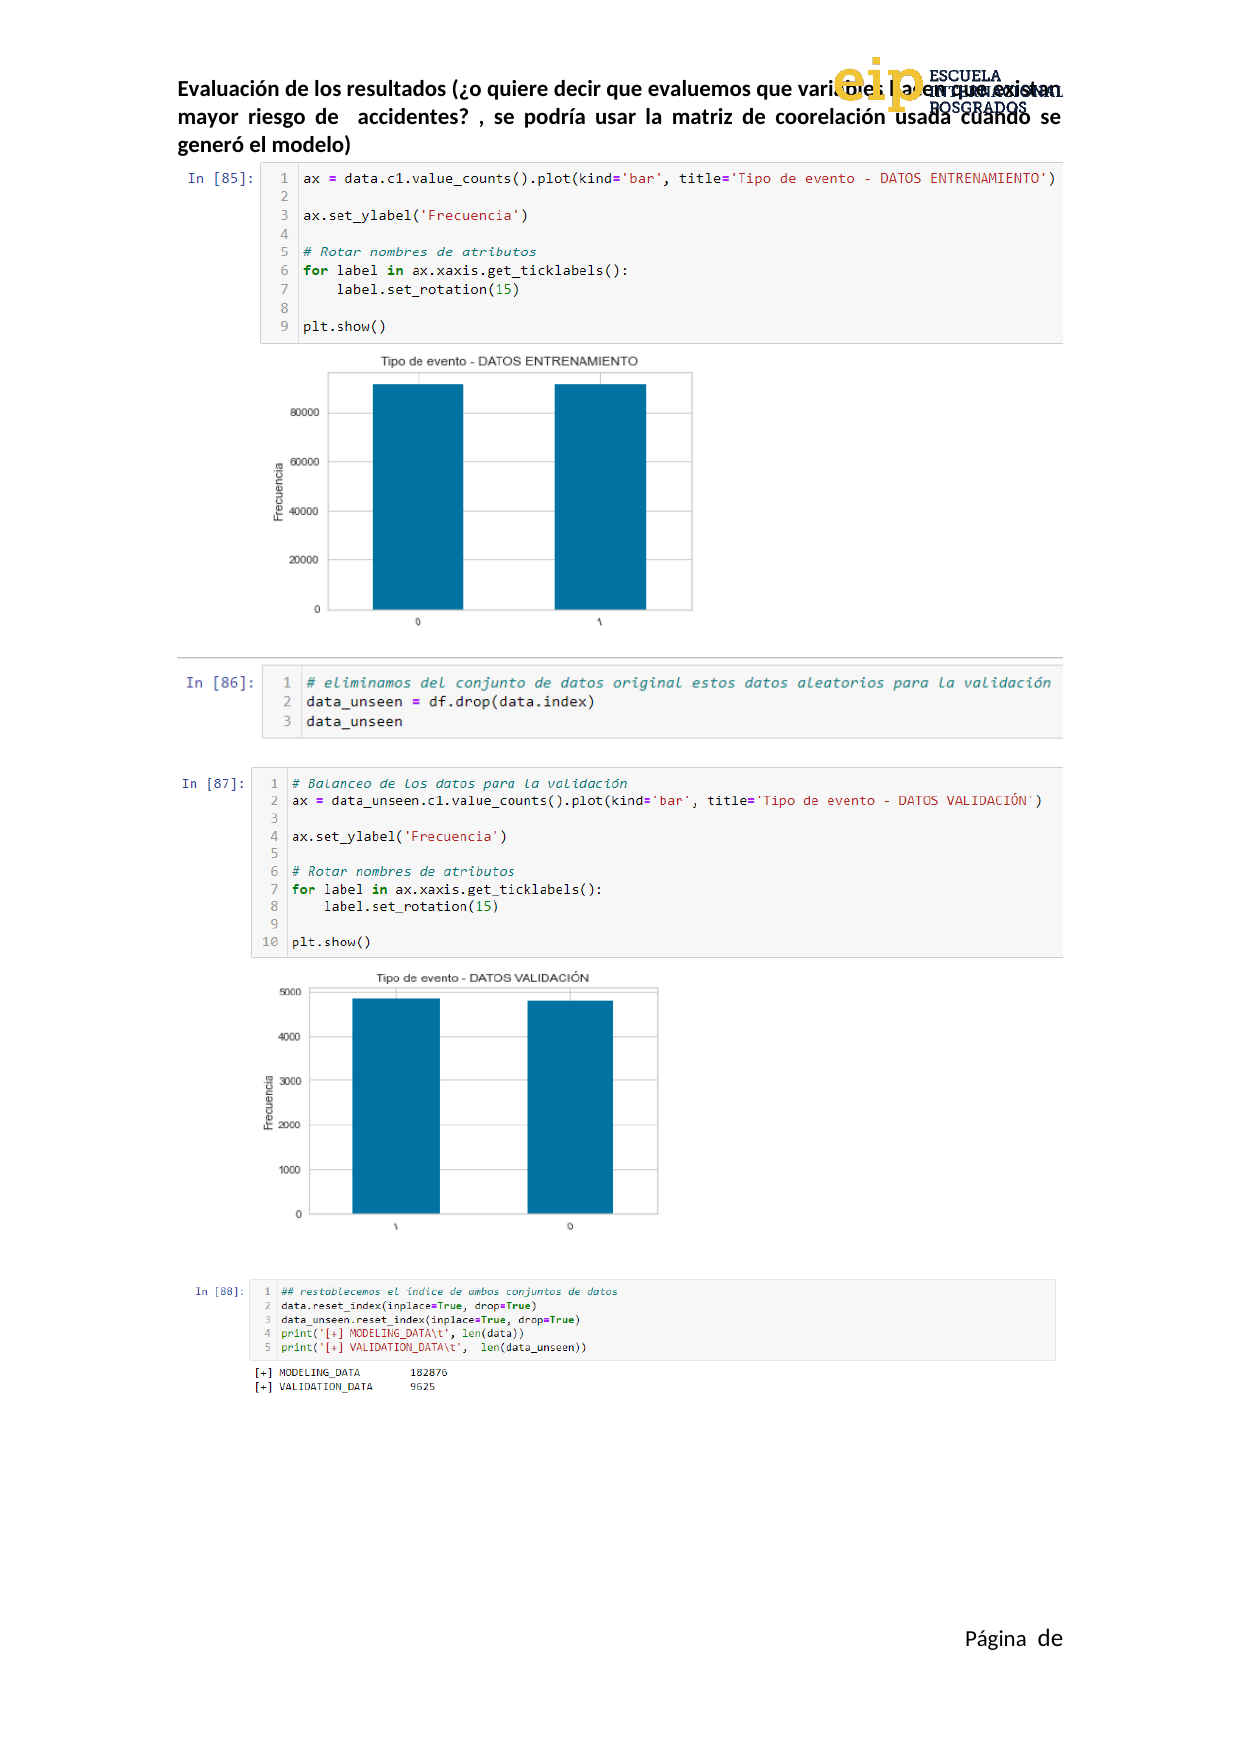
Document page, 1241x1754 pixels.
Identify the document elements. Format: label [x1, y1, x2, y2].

picture [177, 764, 1063, 1241]
picture [177, 157, 1063, 632]
picture [834, 57, 1063, 113]
picture [177, 650, 1063, 746]
picture [177, 1260, 1063, 1398]
